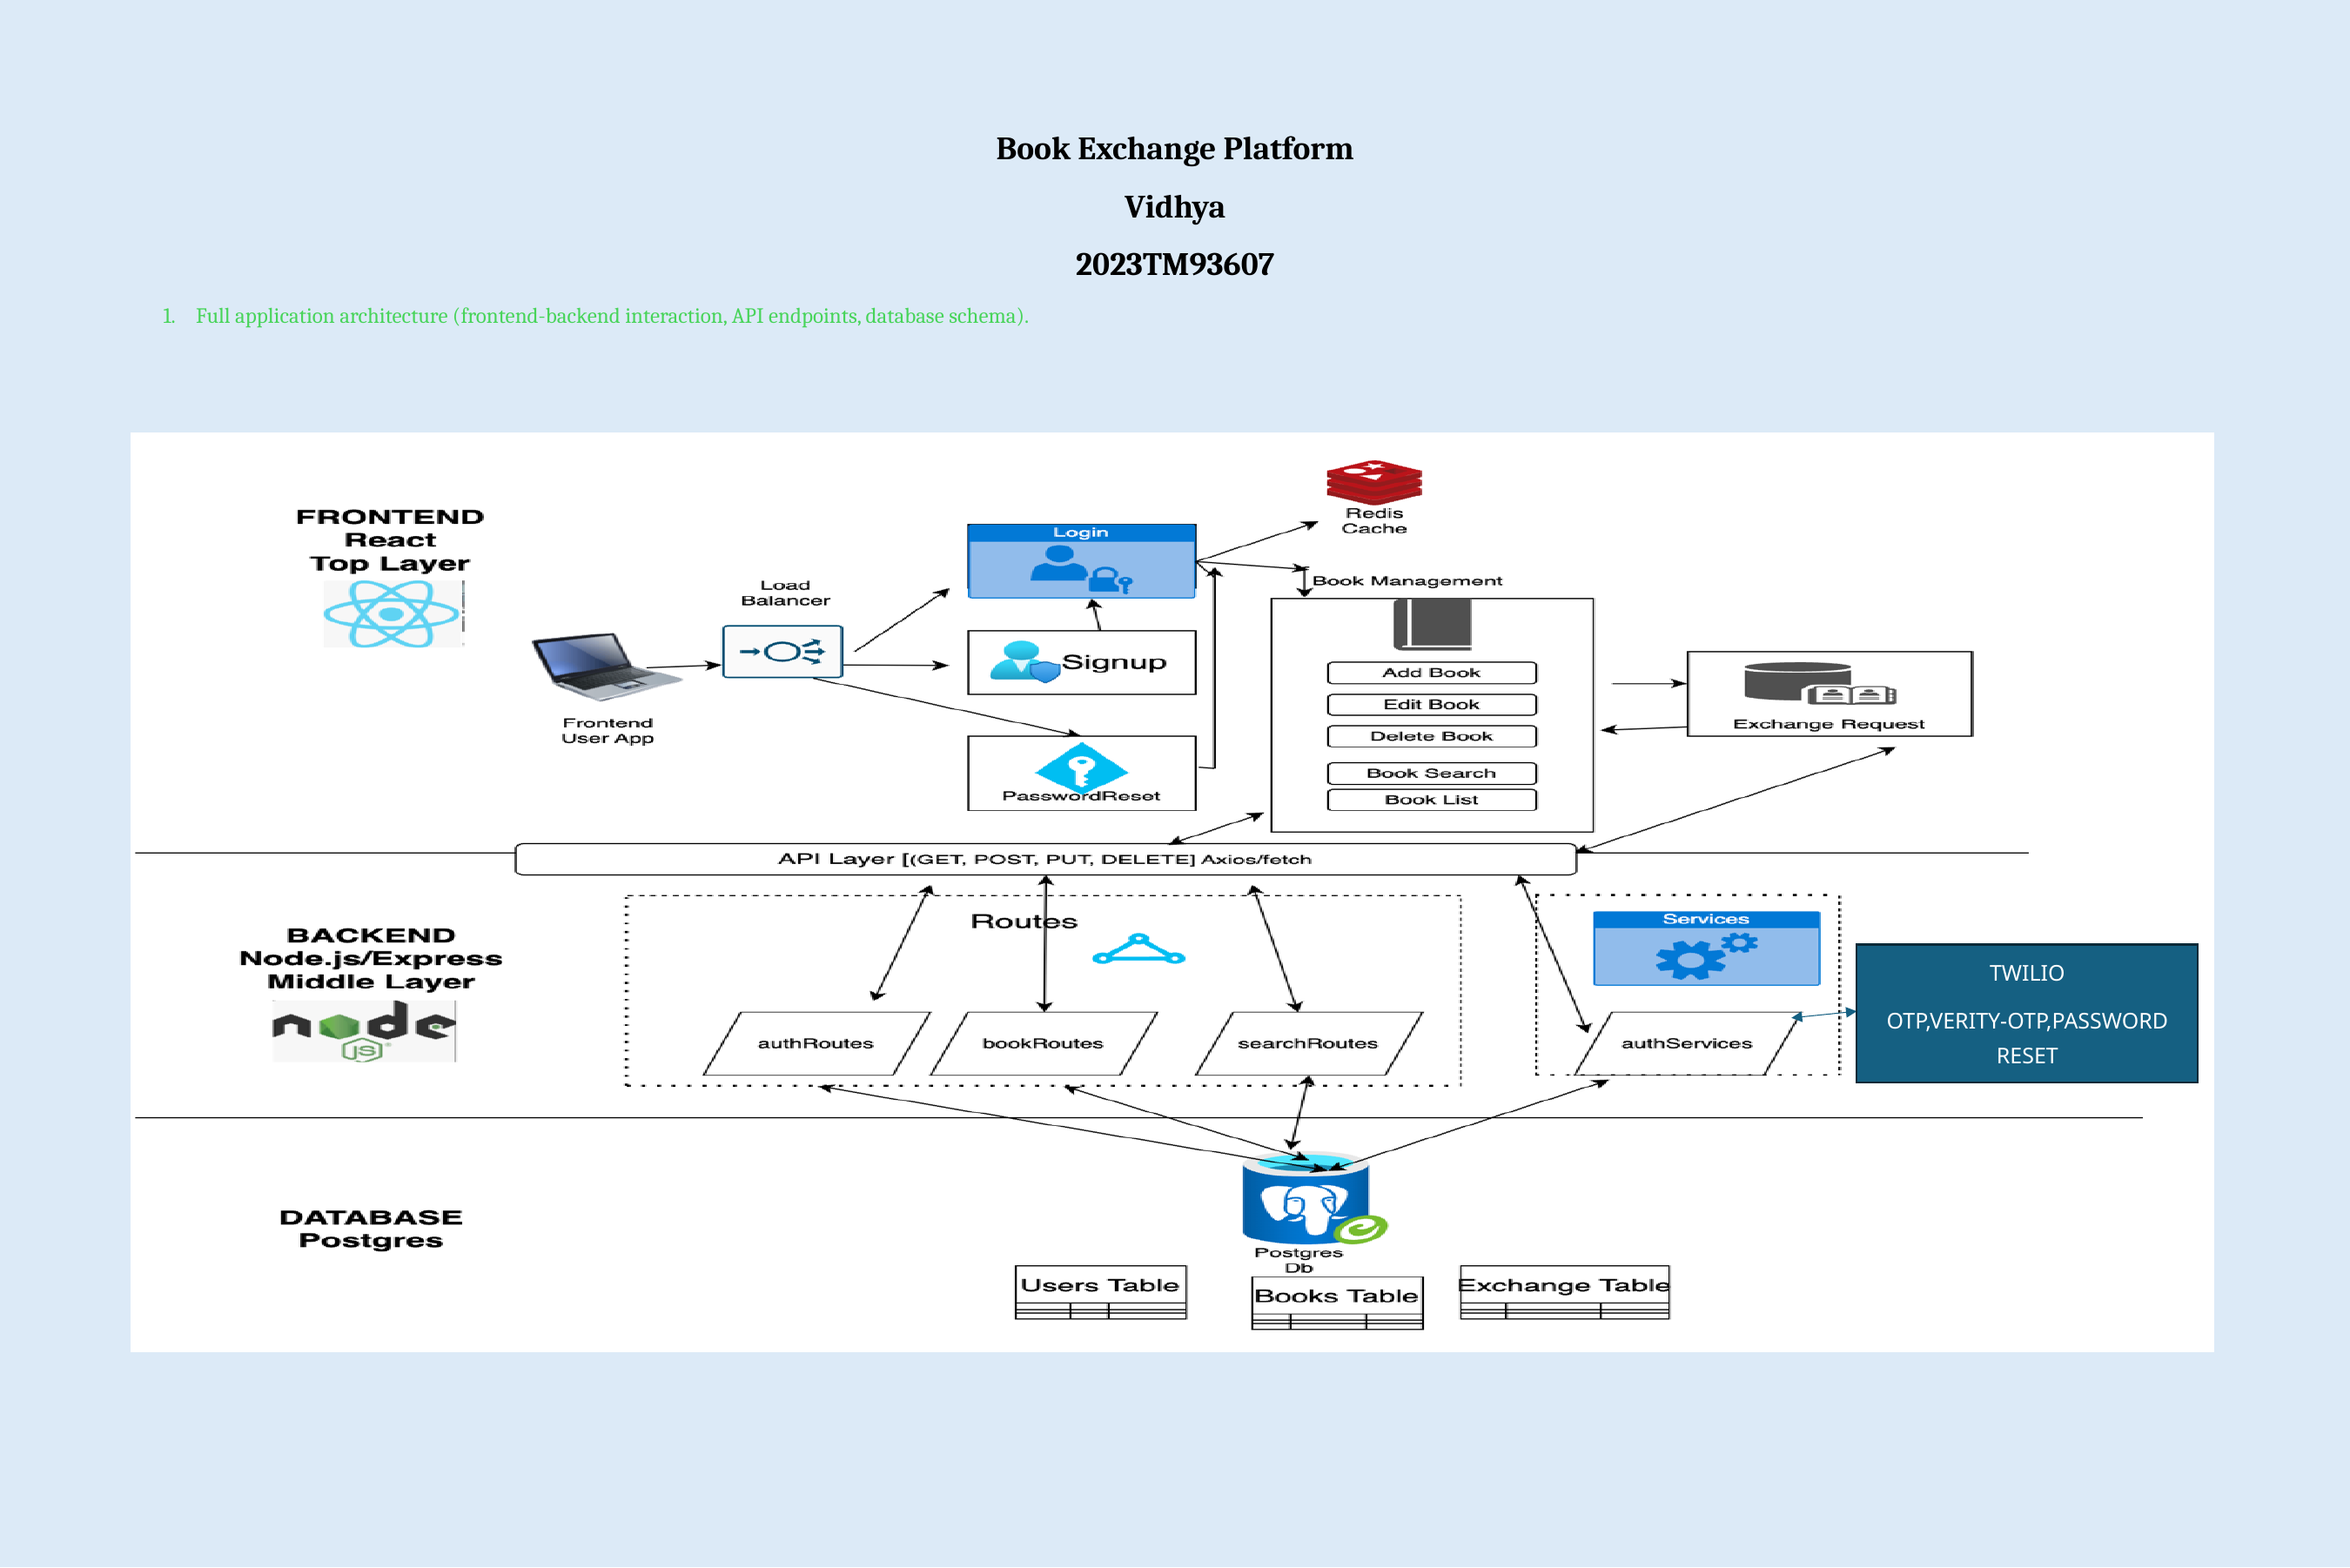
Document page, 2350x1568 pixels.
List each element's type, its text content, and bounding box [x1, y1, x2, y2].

text 2023TM93607 [131, 245, 2219, 284]
text Vidhya [131, 188, 2219, 225]
list Full application architecture (frontend-backend interaction, API endpoints, database schema). [163, 304, 2219, 328]
picture [131, 432, 2214, 1352]
text Book Exchange Platform [131, 131, 2219, 168]
